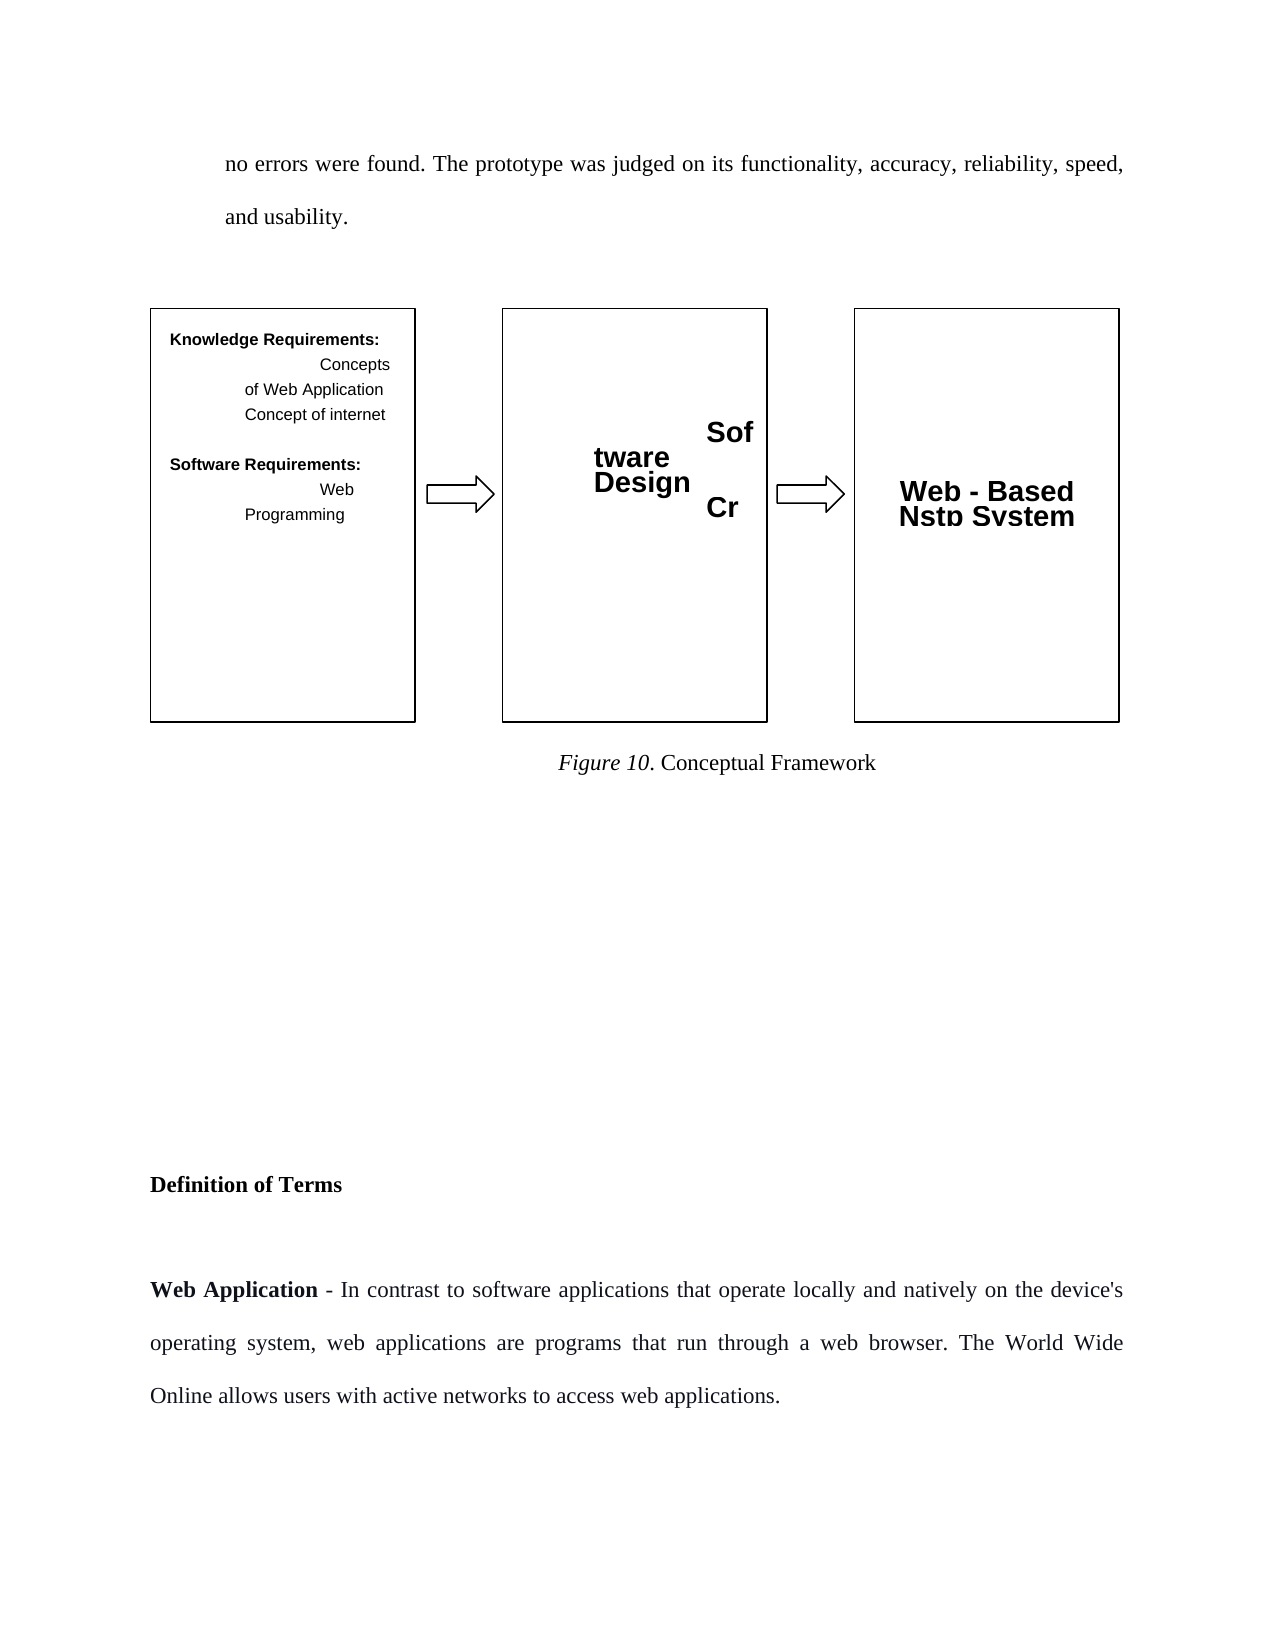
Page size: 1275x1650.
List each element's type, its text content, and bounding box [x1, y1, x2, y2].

text Definition of Terms [150, 1171, 1125, 1197]
text Figure 10. Conceptual Framework [234, 749, 1125, 776]
text Web Application - In contrast to software applications that operate locally and natively on the device's operating system, web applications are programs that run through a web browser. The World Wide Online allows users with active networks to access web applications. [150, 1276, 1125, 1408]
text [225, 150, 1125, 229]
